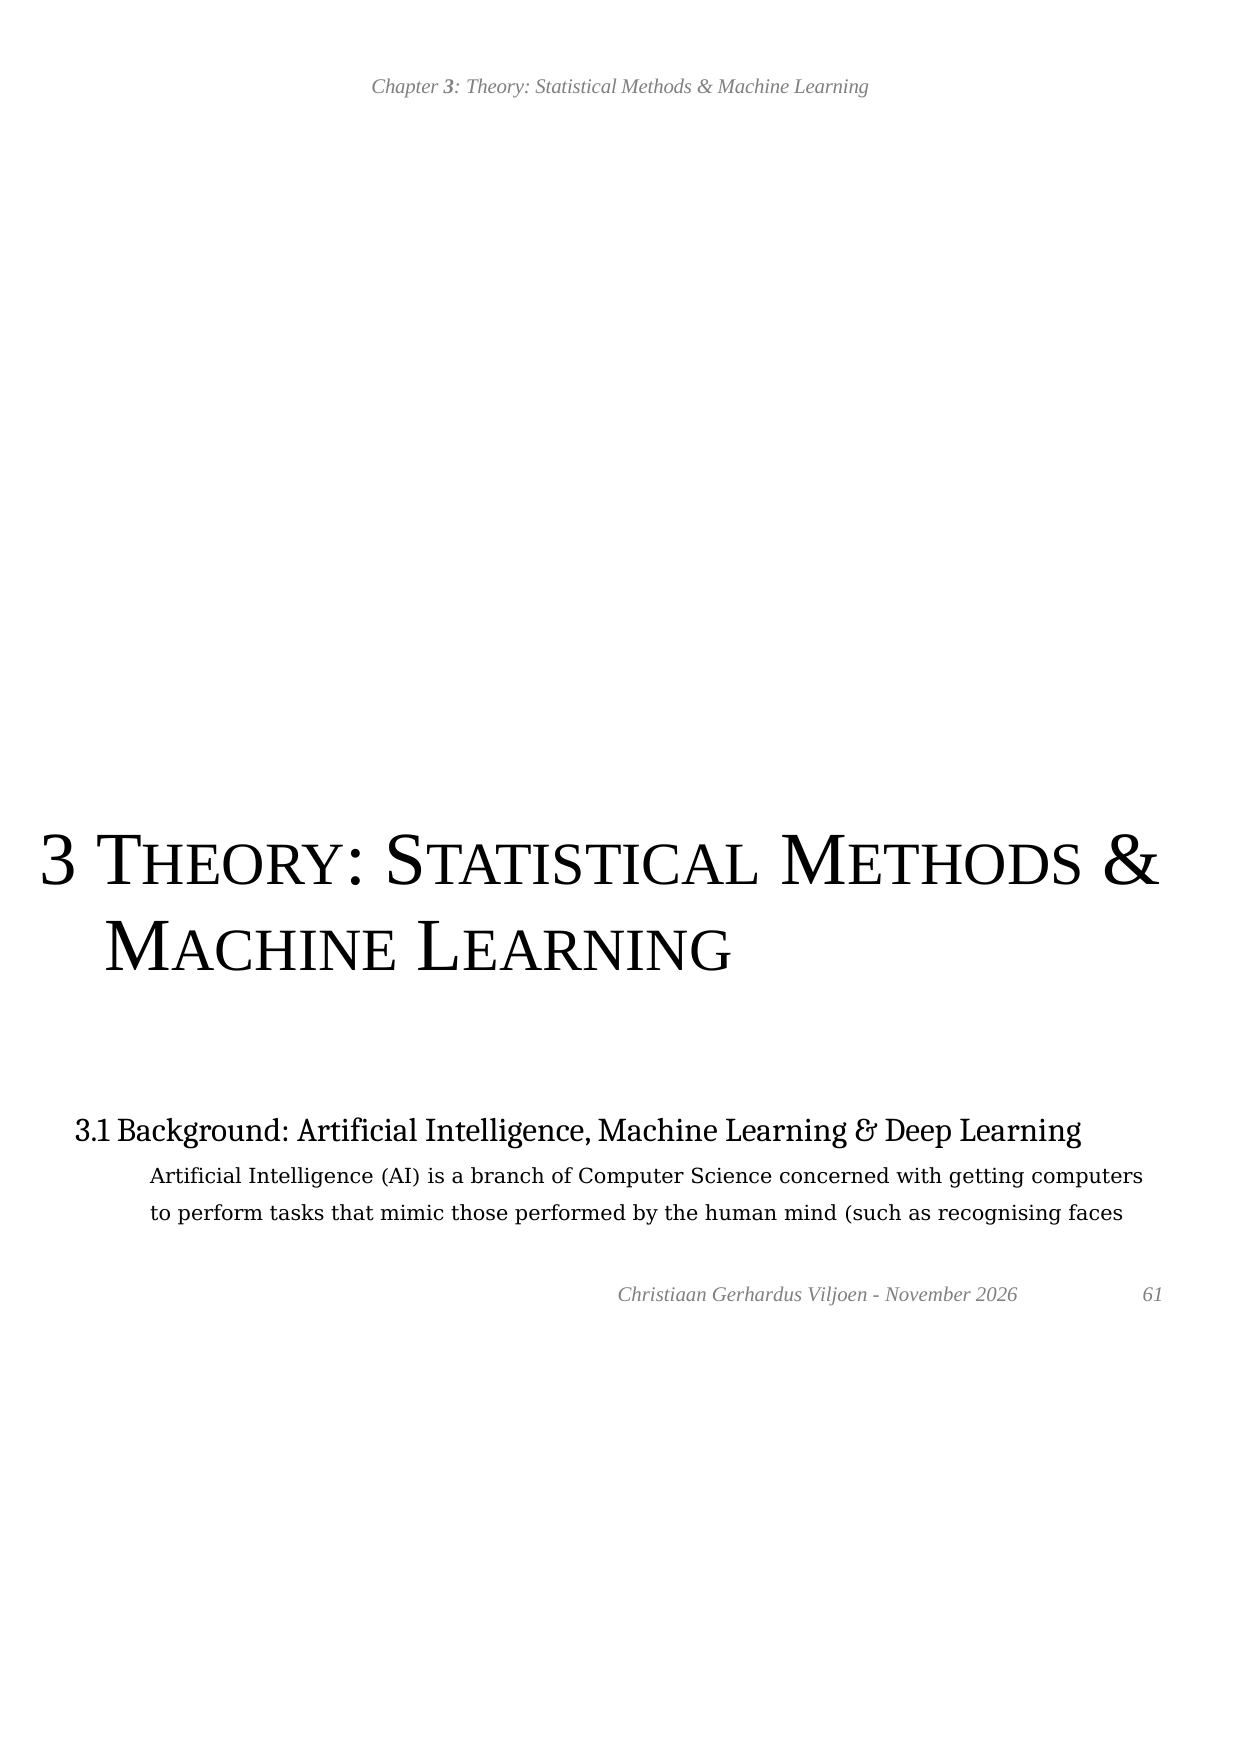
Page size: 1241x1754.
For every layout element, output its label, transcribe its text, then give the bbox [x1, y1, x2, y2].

subtitle Theory: Statistical Methods & Machine Learning [39, 814, 1165, 987]
subtitle Background: Artificial Intelligence, Machine Learning & Deep Learning [75, 1112, 1165, 1150]
text Artificial Intelligence (AI) is a branch of Computer Science concerned with getting computers to perform tasks that mimic those performed by the human mind (such as recognising faces from images, solving complex problems and learning from experience). The field of AI encompasses both hard-coded rule-based programs (known as the knowledge base approach to AI, which has largely remained ineffective), as well as Machine Learning, which is an approach to AI which aims to get computers to perform these tasks without explicitly coding the solutions for them . [150, 1162, 1165, 1225]
